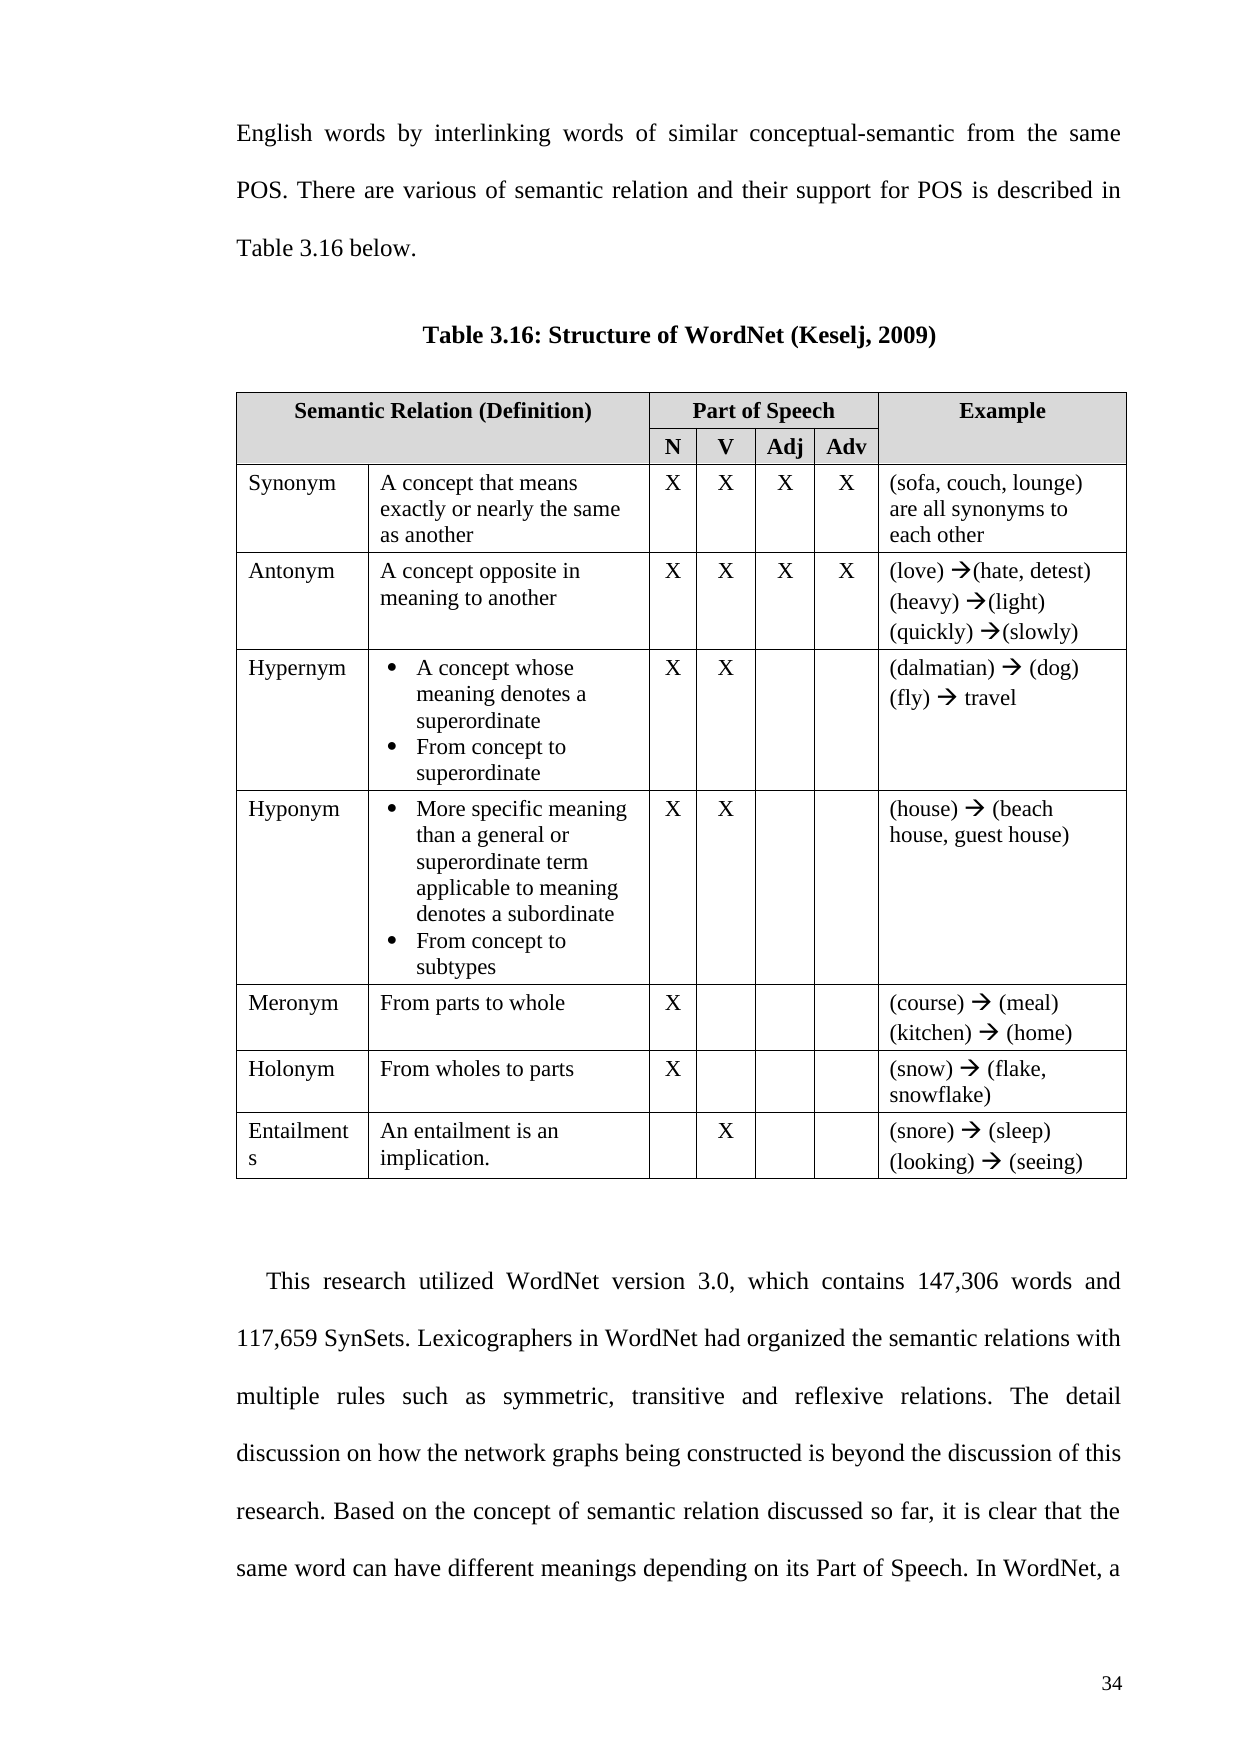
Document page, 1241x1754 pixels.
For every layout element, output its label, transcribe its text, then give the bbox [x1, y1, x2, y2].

table_cell Synonym [237, 465, 368, 552]
table_cell A concept whose meaning denotes a superordinate From concept to superordinate [369, 650, 649, 790]
table_cell X [697, 1113, 755, 1178]
table_cell Hypernym [237, 650, 368, 790]
table_cell Entailments [237, 1113, 368, 1178]
table_cell Antonym [237, 553, 368, 649]
table_cell X [650, 985, 696, 1050]
table_cell X [650, 1051, 696, 1112]
table_header Part of Speech [650, 393, 878, 428]
table_cell [815, 1113, 878, 1178]
table_cell Holonym [237, 1051, 368, 1112]
table_cell X [697, 465, 755, 552]
table_cell [815, 650, 878, 790]
table_cell From parts to whole [369, 985, 649, 1050]
table_cell X [650, 650, 696, 790]
table_cell [756, 985, 814, 1050]
table_cell V [697, 429, 755, 463]
table_cell [756, 791, 814, 984]
table_cell (love) (hate, detest) (heavy) (light) (quickly) (slowly) [879, 553, 1126, 649]
table_cell Meronym [237, 985, 368, 1050]
table_cell (course) (meal) (kitchen) (home) [879, 985, 1126, 1050]
table_cell N [650, 429, 696, 463]
table_cell [815, 985, 878, 1050]
table_cell [756, 650, 814, 790]
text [236, 1266, 1122, 1582]
table_cell X [697, 791, 755, 984]
table_cell X [697, 553, 755, 649]
table_cell [697, 1051, 755, 1112]
table_cell A concept opposite in meaning to another [369, 553, 649, 649]
table_cell (sofa, couch, lounge) are all synonyms to each other [879, 465, 1126, 552]
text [236, 118, 1122, 262]
table_cell X [650, 465, 696, 552]
table_cell [815, 1051, 878, 1112]
table_cell Hyponym [237, 791, 368, 984]
table_cell (house) (beach house, guest house) [879, 791, 1126, 984]
table_cell [756, 1051, 814, 1112]
table_cell X [756, 465, 814, 552]
table_cell From wholes to parts [369, 1051, 649, 1112]
table_cell Adj [756, 429, 814, 463]
table_cell X [650, 553, 696, 649]
table_cell A concept that means exactly or nearly the same as another [369, 465, 649, 552]
table_header Example [879, 393, 1126, 463]
table_cell (snow) (flake, snowflake) [879, 1051, 1126, 1112]
table_cell X [815, 465, 878, 552]
table_cell X [815, 553, 878, 649]
table_cell X [650, 791, 696, 984]
table_cell [815, 791, 878, 984]
table_cell (snore) (sleep) (looking) (seeing) [879, 1113, 1126, 1178]
table_cell (dalmatian) (dog) (fly) travel [879, 650, 1126, 790]
table_cell [756, 1113, 814, 1178]
table_cell [650, 1113, 696, 1178]
table_cell X [756, 553, 814, 649]
table_cell Adv [815, 429, 878, 463]
table_cell [697, 985, 755, 1050]
table_header Semantic Relation (Definition) [237, 393, 649, 463]
table_cell An entailment is an implication. [369, 1113, 649, 1178]
table_cell More specific meaning than a general or superordinate term applicable to meaning denotes a subordinate From concept to subtypes [369, 791, 649, 984]
table_cell X [697, 650, 755, 790]
